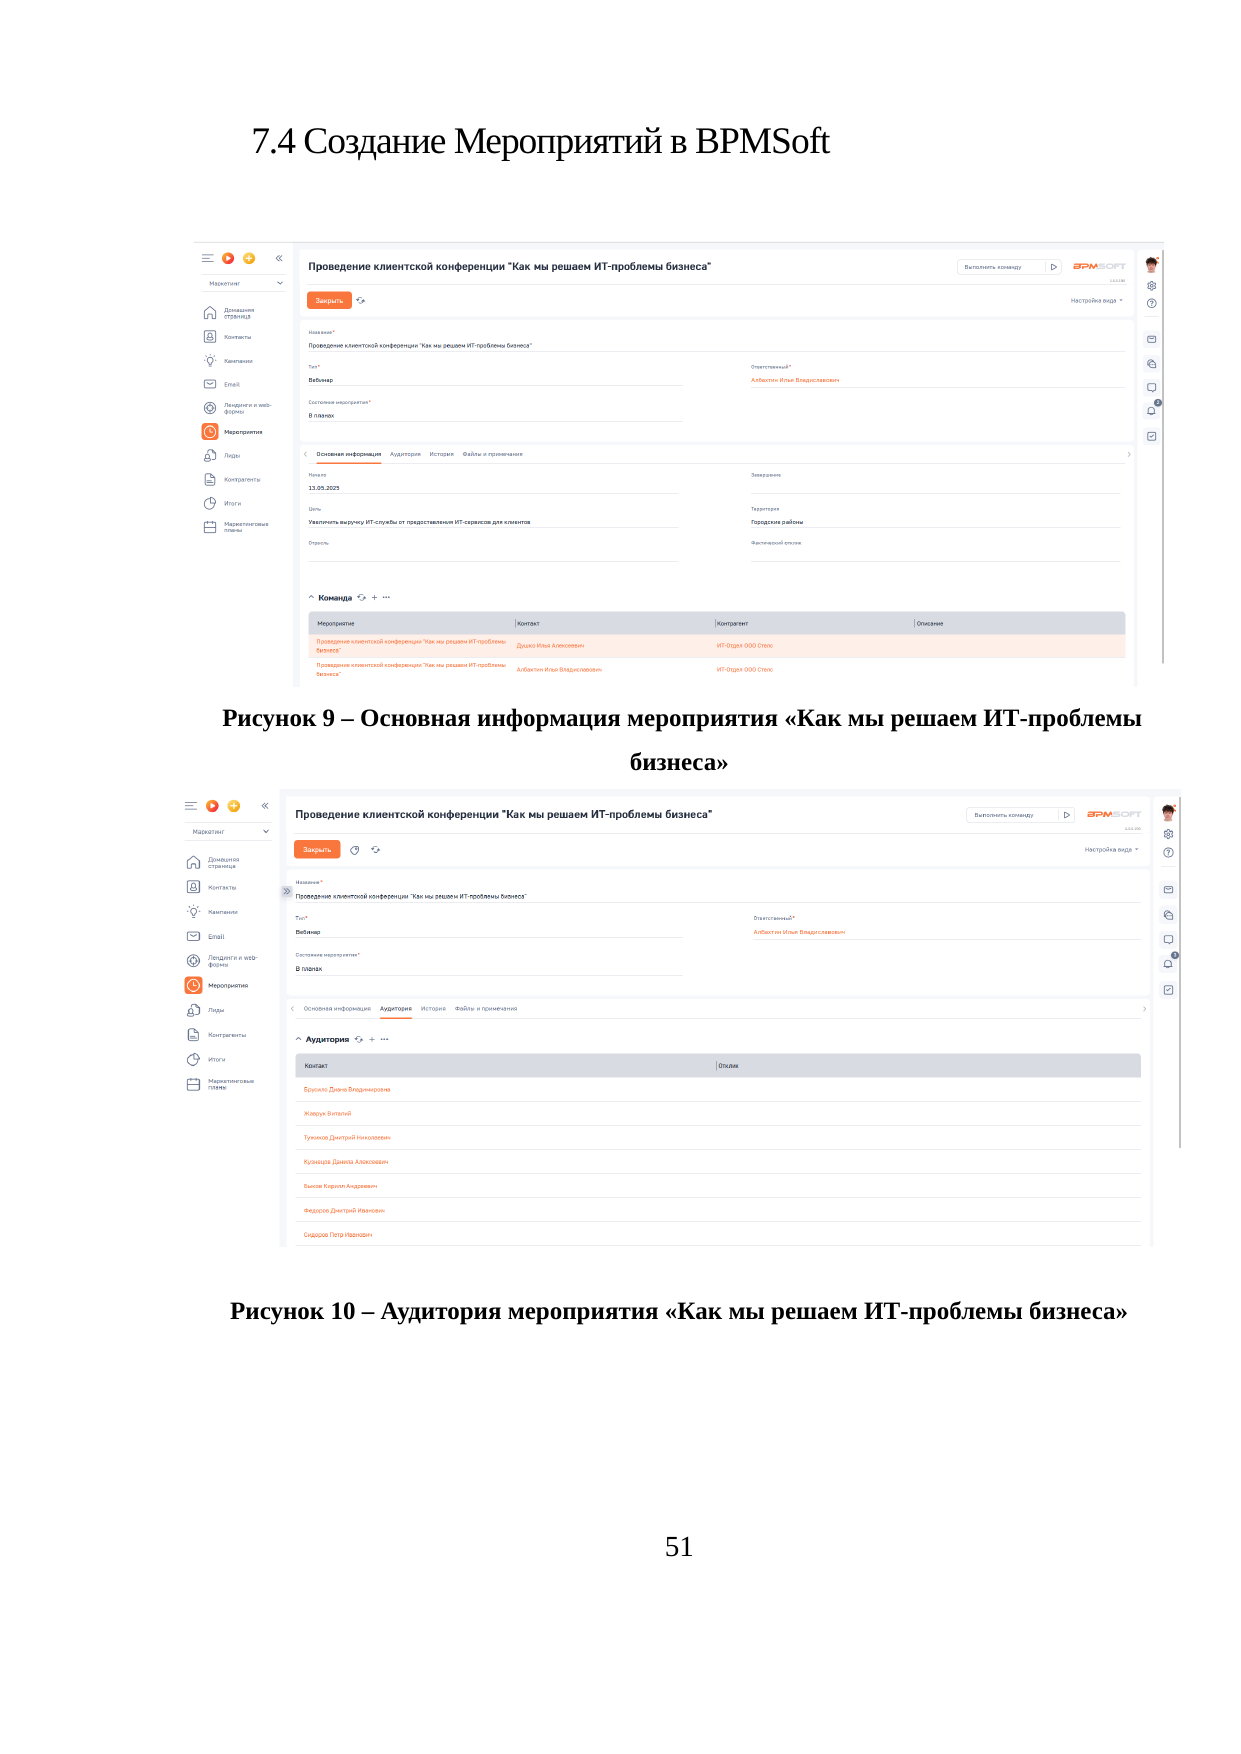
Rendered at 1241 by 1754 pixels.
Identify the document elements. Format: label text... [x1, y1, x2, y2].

picture [177, 789, 1182, 1247]
title 7.4 Создание Мероприятий в BPMSoft [177, 118, 1181, 161]
picture [194, 241, 1165, 687]
text Рисунок 9 – Основная информация мероприятия «Как мы решаем ИТ-проблемы бизнеса» [177, 703, 1181, 789]
text Рисунок 10 – Аудитория мероприятия «Как мы решаем ИТ-проблемы бизнеса» [177, 1296, 1181, 1325]
